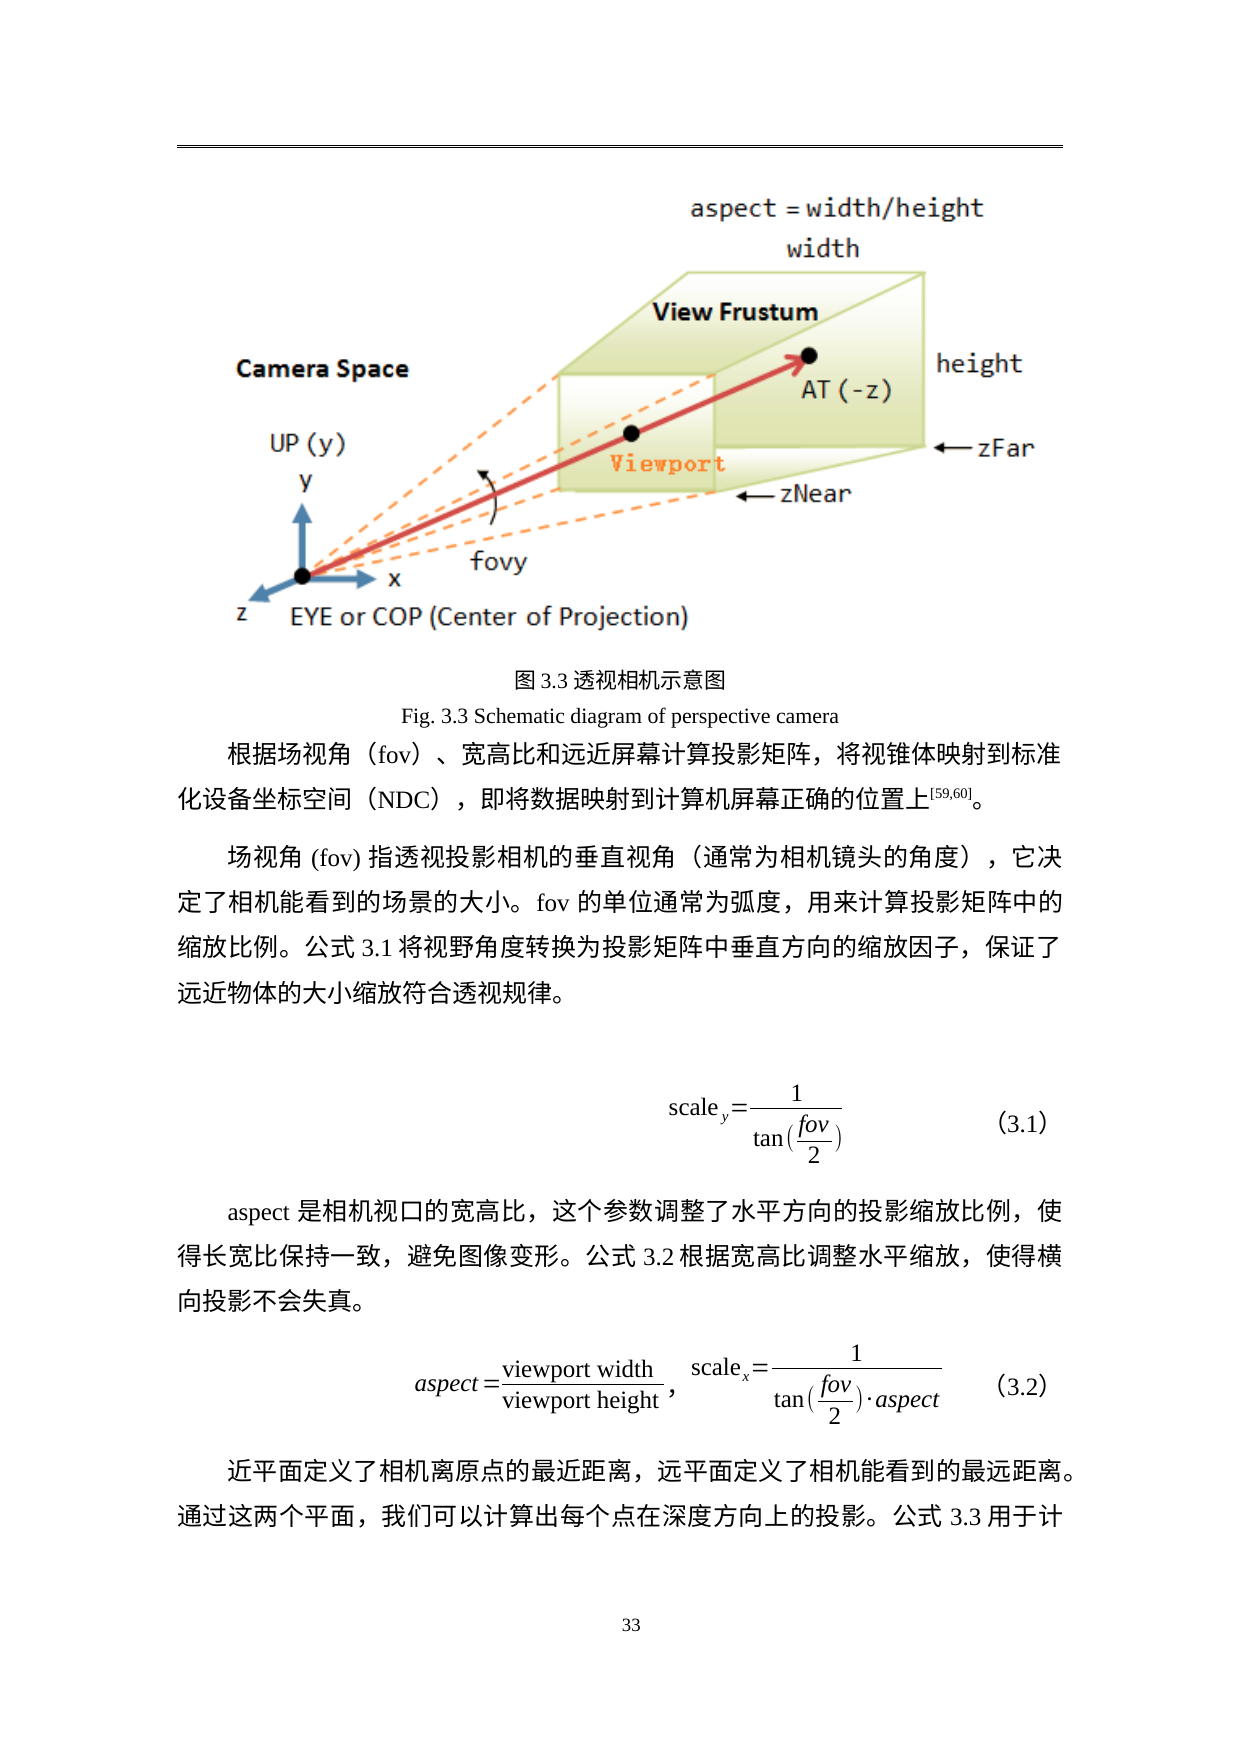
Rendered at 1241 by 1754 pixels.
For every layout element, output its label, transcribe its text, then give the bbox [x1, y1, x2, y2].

text Fig. 3.3 Schematic diagram of perspective camera [177, 703, 1063, 728]
text （3.1） [177, 1079, 1063, 1170]
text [177, 1451, 1063, 1533]
text 根据场视角（fov）、宽高比和远近屏幕计算投影矩阵，将视锥体映射到标准化设备坐标空间（NDC），即将数据映射到计算机屏幕正确的位置上[59,60]。 [177, 734, 1063, 816]
text aspect 是相机视口的宽高比，这个参数调整了水平方向的投影缩放比例，使得长宽比保持一致，避免图像变形。公式3.2根据宽高比调整水平缩放，使得横向投影不会失真。 [177, 1191, 1063, 1318]
text ， （3.2） [177, 1340, 1063, 1430]
text 场视角 (fov) 指透视投影相机的垂直视角（通常为相机镜头的角度），它决定了相机能看到的场景的大小。fov 的单位通常为弧度，用来计算投影矩阵中的缩放比例。公式3.1将视野角度转换为投影矩阵中垂直方向的缩放因子，保证了远近物体的大小缩放符合透视规律。 [177, 837, 1063, 1009]
text 图3.3 透视相机示意图 [177, 663, 1063, 695]
picture [221, 178, 1061, 645]
